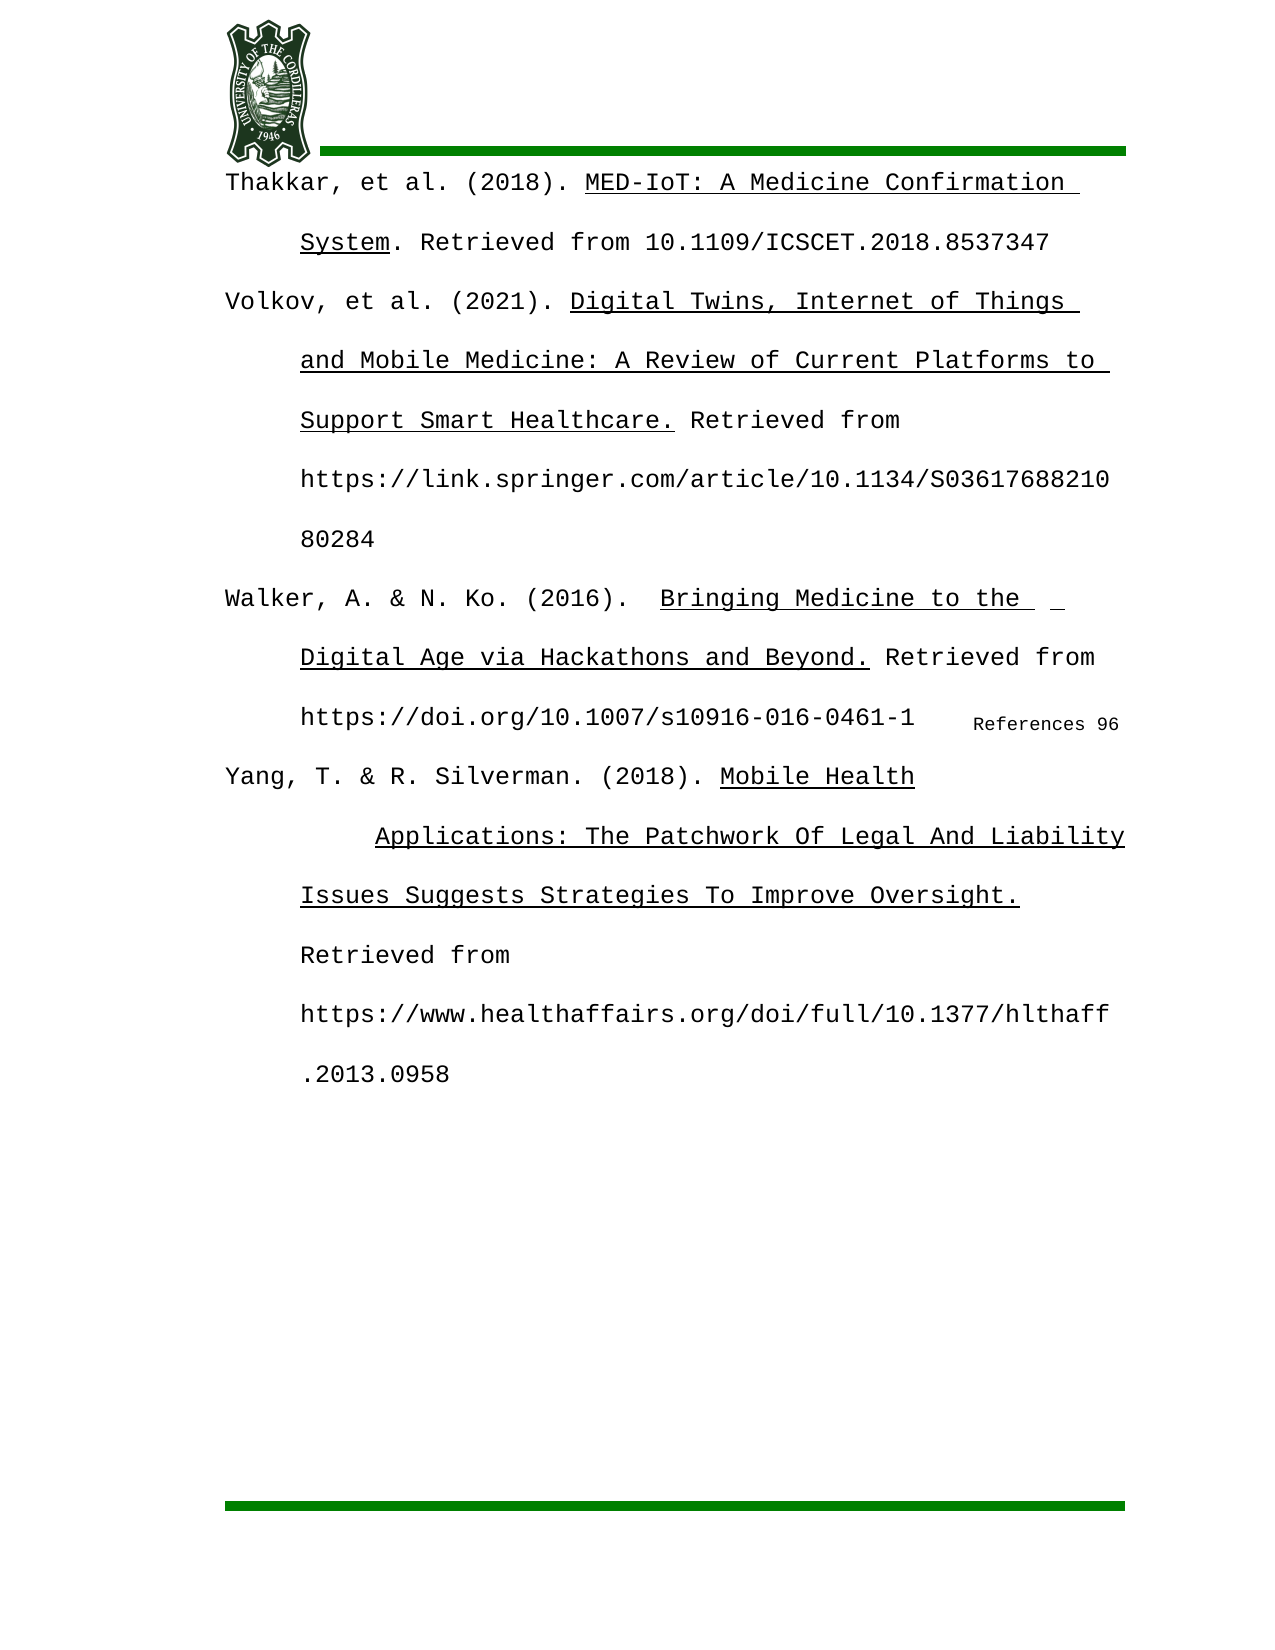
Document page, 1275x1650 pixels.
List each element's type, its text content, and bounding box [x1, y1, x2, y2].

text Volkov, et al. (2021). Digital Twins, Internet of Things and Mobile Medicine: A Review of Current Platforms to Support Smart Healthcare. Retrieved from [225, 288, 1125, 436]
text https://www.healthaffairs.org/doi/full/10.1377/hlthaff .2013.0958 [225, 1002, 1125, 1089]
picture [225, 19, 312, 170]
text Thakkar, et al. (2018). MED-IoT: A Medicine Confirmation System. Retrieved from 10.1109/ICSCET.2018.8537347 [225, 169, 1125, 257]
text Walker, A. & N. Ko. (2016). Bringing Medicine to the Digital Age via Hackathons and Beyond. Retrieved from https://doi.org/10.1007/s10916-016-0461-1 [225, 585, 1125, 733]
text https://link.springer.com/article/10.1134/S03617688210 80284 [225, 467, 1125, 554]
text Yang, T. & R. Silverman. (2018). Mobile Health Applications: The Patchwork Of Legal And Liability Issues Suggests Strategies To Improve Oversight. Retrieved from [225, 764, 1125, 971]
